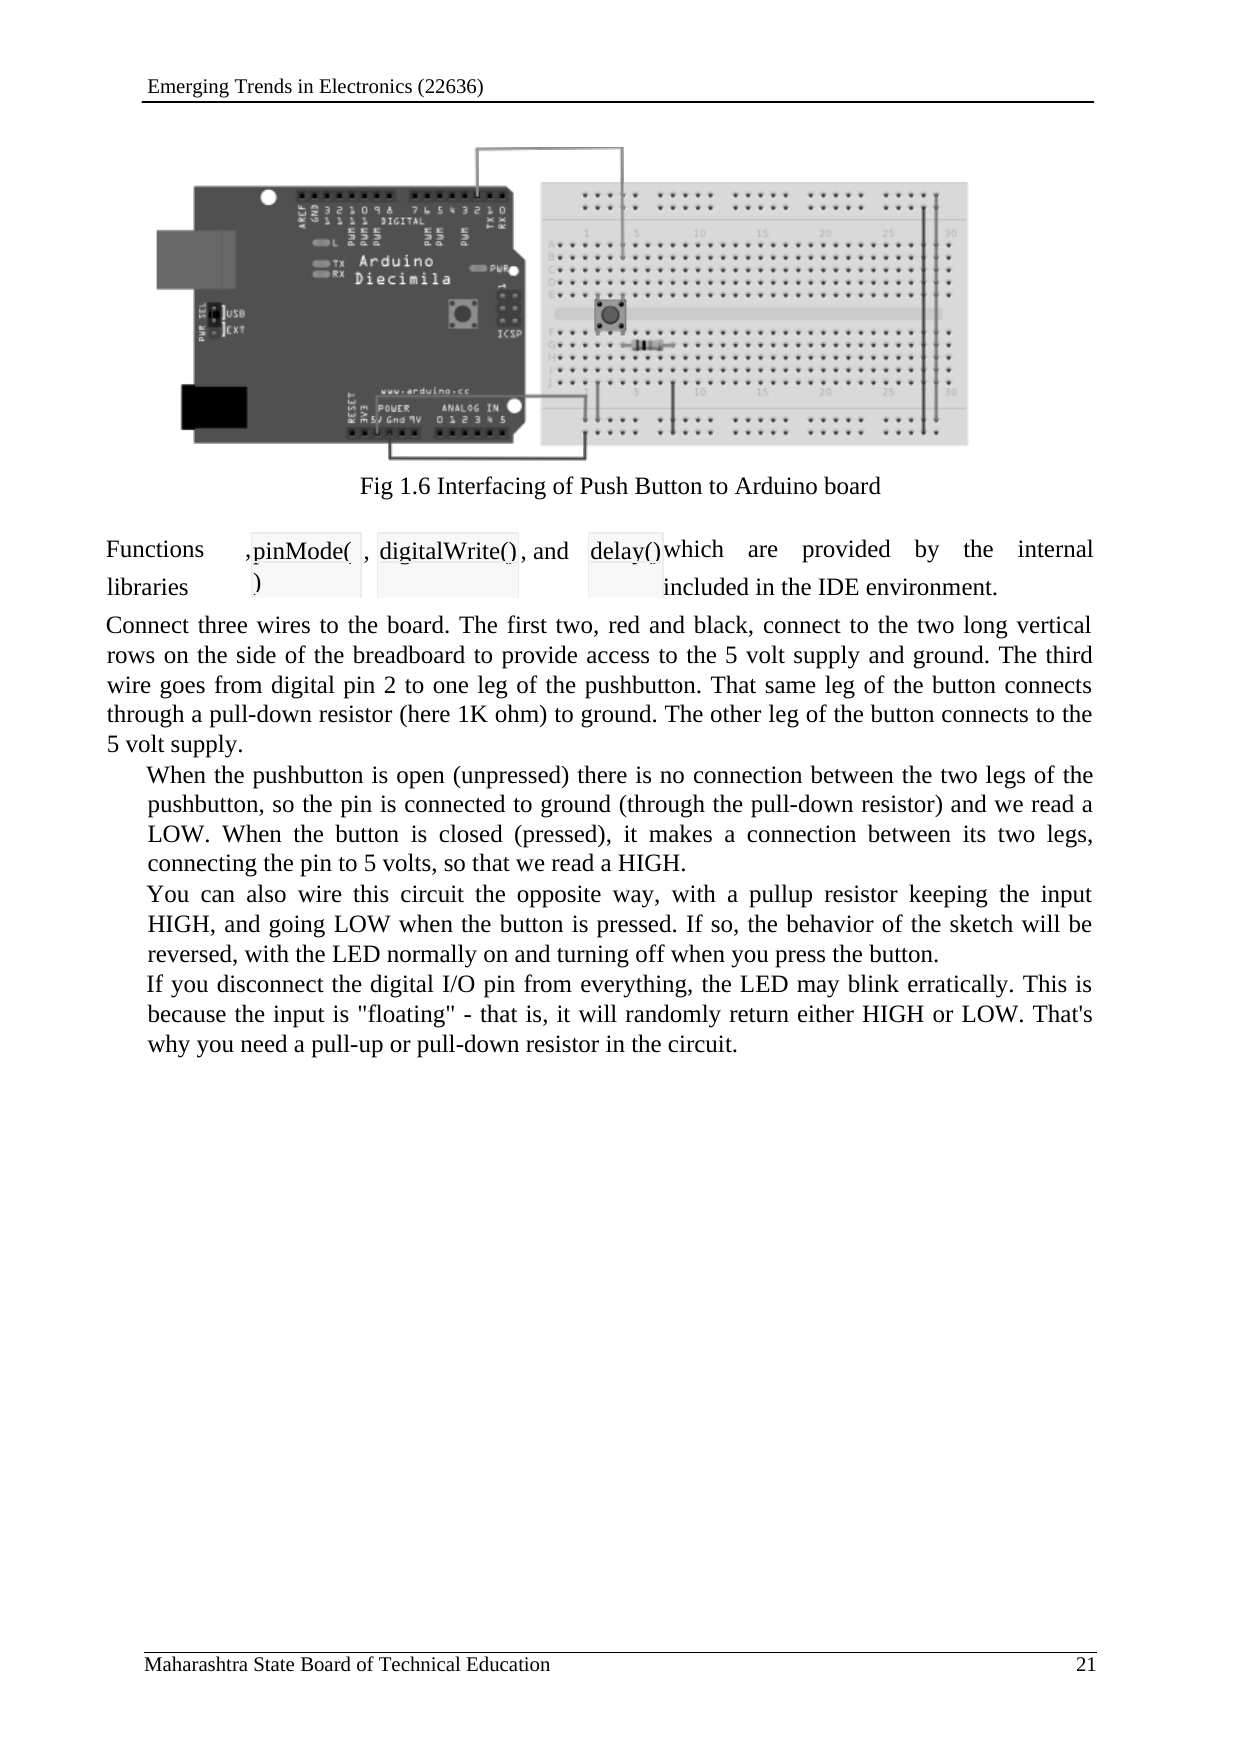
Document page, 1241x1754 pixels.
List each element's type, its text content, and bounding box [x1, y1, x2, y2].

subtitle Fig 1.6 Interfacing of Push Button to Arduino board [133, 471, 1107, 500]
table_header , [362, 532, 377, 598]
table_header delay() [589, 534, 662, 598]
text When the pushbutton is open (unpressed) there is no connection between the two legs of the pushbutton, so the pin is connected to ground (through the pull-down resistor) and we read a LOW. When the button is closed (pressed), it makes a connection between its two legs, connecting the pin to 5 volts, so that we read a HIGH. [146, 760, 1094, 877]
table_header digitalWrite() [378, 534, 518, 598]
text Functions , which are provided by the internal libraries included in the IDE environment. [106, 534, 1094, 601]
text Connect three wires to the board. The first two, red and black, connect to the two long vertical rows on the side of the breadboard to provide access to the 5 volt supply and ground. The third wire goes from digital pin 2 to one leg of the pushbutton. That same leg of the button connects through a pull-down resistor (here 1K ohm) to ground. The other leg of the button connects to the 5 volt supply. [106, 611, 1094, 758]
table_header , and [519, 532, 588, 598]
text If you disconnect the digital I/O pin from everything, the LED may blink erratically. This is because the input is "floating" - that is, it will randomly return either HIGH or LOW. That's why you need a pull-up or pull-down resistor in the circuit. [146, 969, 1094, 1057]
text You can also wire this circuit the opposite way, with a pullup resistor keeping the input HIGH, and going LOW when the button is pressed. If so, the behavior of the sketch will be reversed, with the LED normally on and turning off when you press the button. [146, 879, 1094, 967]
table_header pinMode() [252, 534, 360, 598]
picture [156, 147, 976, 469]
